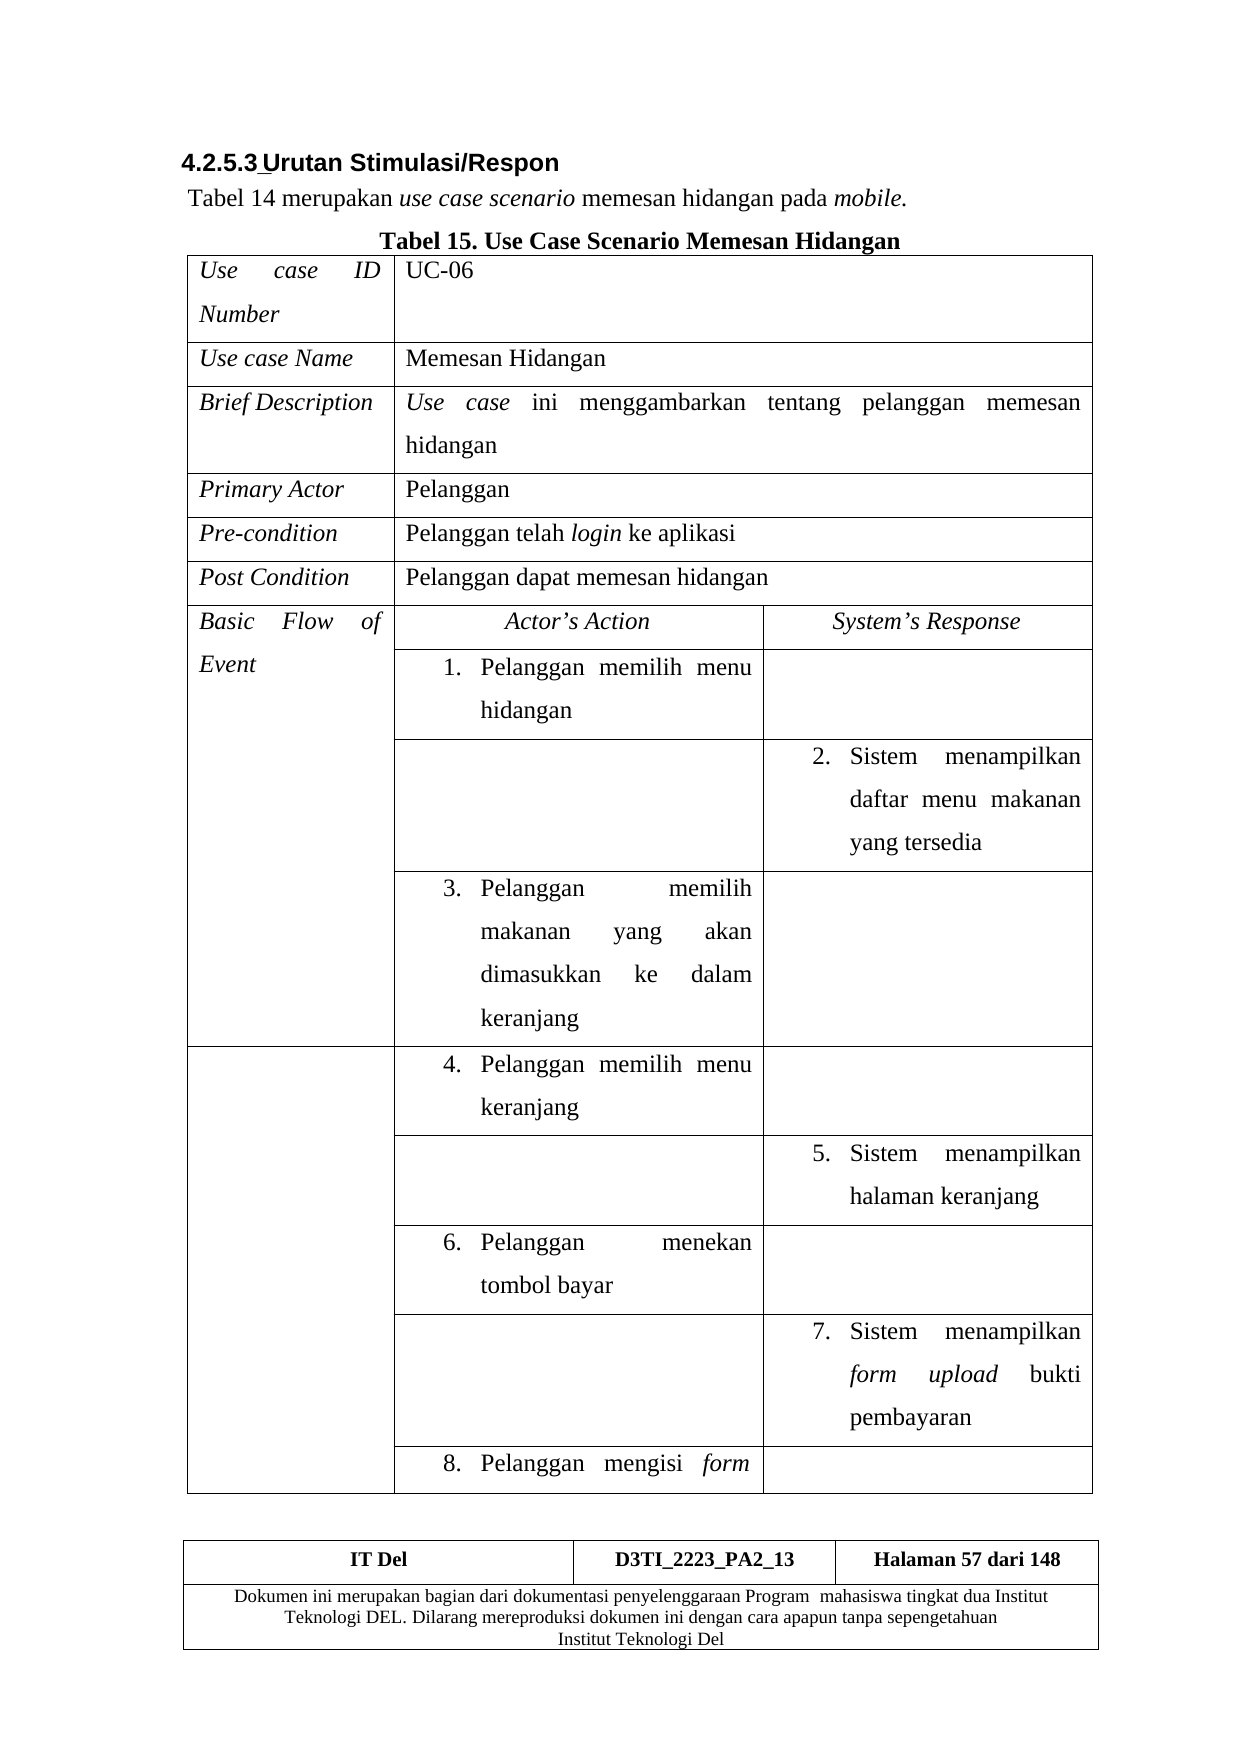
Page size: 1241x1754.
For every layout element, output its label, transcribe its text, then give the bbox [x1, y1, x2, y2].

table_cell Pelanggan memilih makanan yang akan dimasukkan ke dalam keranjang [395, 872, 763, 1046]
table_cell Memesan Hidangan [395, 343, 1092, 386]
table_cell Post Condition [188, 562, 394, 605]
table_header UC-06 [395, 256, 1092, 342]
table_cell [764, 1047, 1092, 1135]
table_cell [764, 872, 1092, 1046]
table_cell Sistem menampilkan daftar menu makanan yang tersedia [764, 740, 1092, 871]
table_cell [764, 1447, 1092, 1493]
table_cell Primary Actor [188, 474, 394, 517]
table_cell [764, 1226, 1092, 1314]
table_cell System’s Response [764, 606, 1092, 649]
table_cell Use case ini menggambarkan tentang pelanggan memesan hidangan [395, 387, 1092, 473]
text Tabel 14 merupakan use case scenario memesan hidangan pada mobile. [187, 183, 1092, 211]
table_cell Use case Name [188, 343, 394, 386]
subtitle Urutan Stimulasi/Respon [181, 148, 1092, 176]
table_cell Pelanggan memilih menu keranjang [395, 1047, 763, 1135]
table_cell Pelanggan menekan tombol bayar [395, 1226, 763, 1314]
table_header Use case ID Number [188, 256, 394, 342]
table_cell [395, 740, 763, 871]
table_cell Pelanggan memilih menu hidangan [395, 650, 763, 738]
table_cell Basic Flow of Event [188, 606, 394, 1046]
table_cell [764, 650, 1092, 738]
table_cell Pelanggan [395, 474, 1092, 517]
table_cell [188, 1047, 394, 1493]
table_cell Sistem menampilkan halaman keranjang [764, 1136, 1092, 1224]
table_cell [395, 1136, 763, 1224]
table_cell Sistem menampilkan form upload bukti pembayaran [764, 1315, 1092, 1446]
text Tabel 15. Use Case Scenario Memesan Hidangan [187, 226, 1092, 254]
table_cell Pelanggan dapat memesan hidangan [395, 562, 1092, 605]
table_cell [395, 1447, 763, 1493]
table_cell [395, 1315, 763, 1446]
table_cell Actor’s Action [395, 606, 763, 649]
table_cell Pelanggan telah login ke aplikasi [395, 518, 1092, 561]
table_cell Brief Description [188, 387, 394, 473]
table_cell Pre-condition [188, 518, 394, 561]
